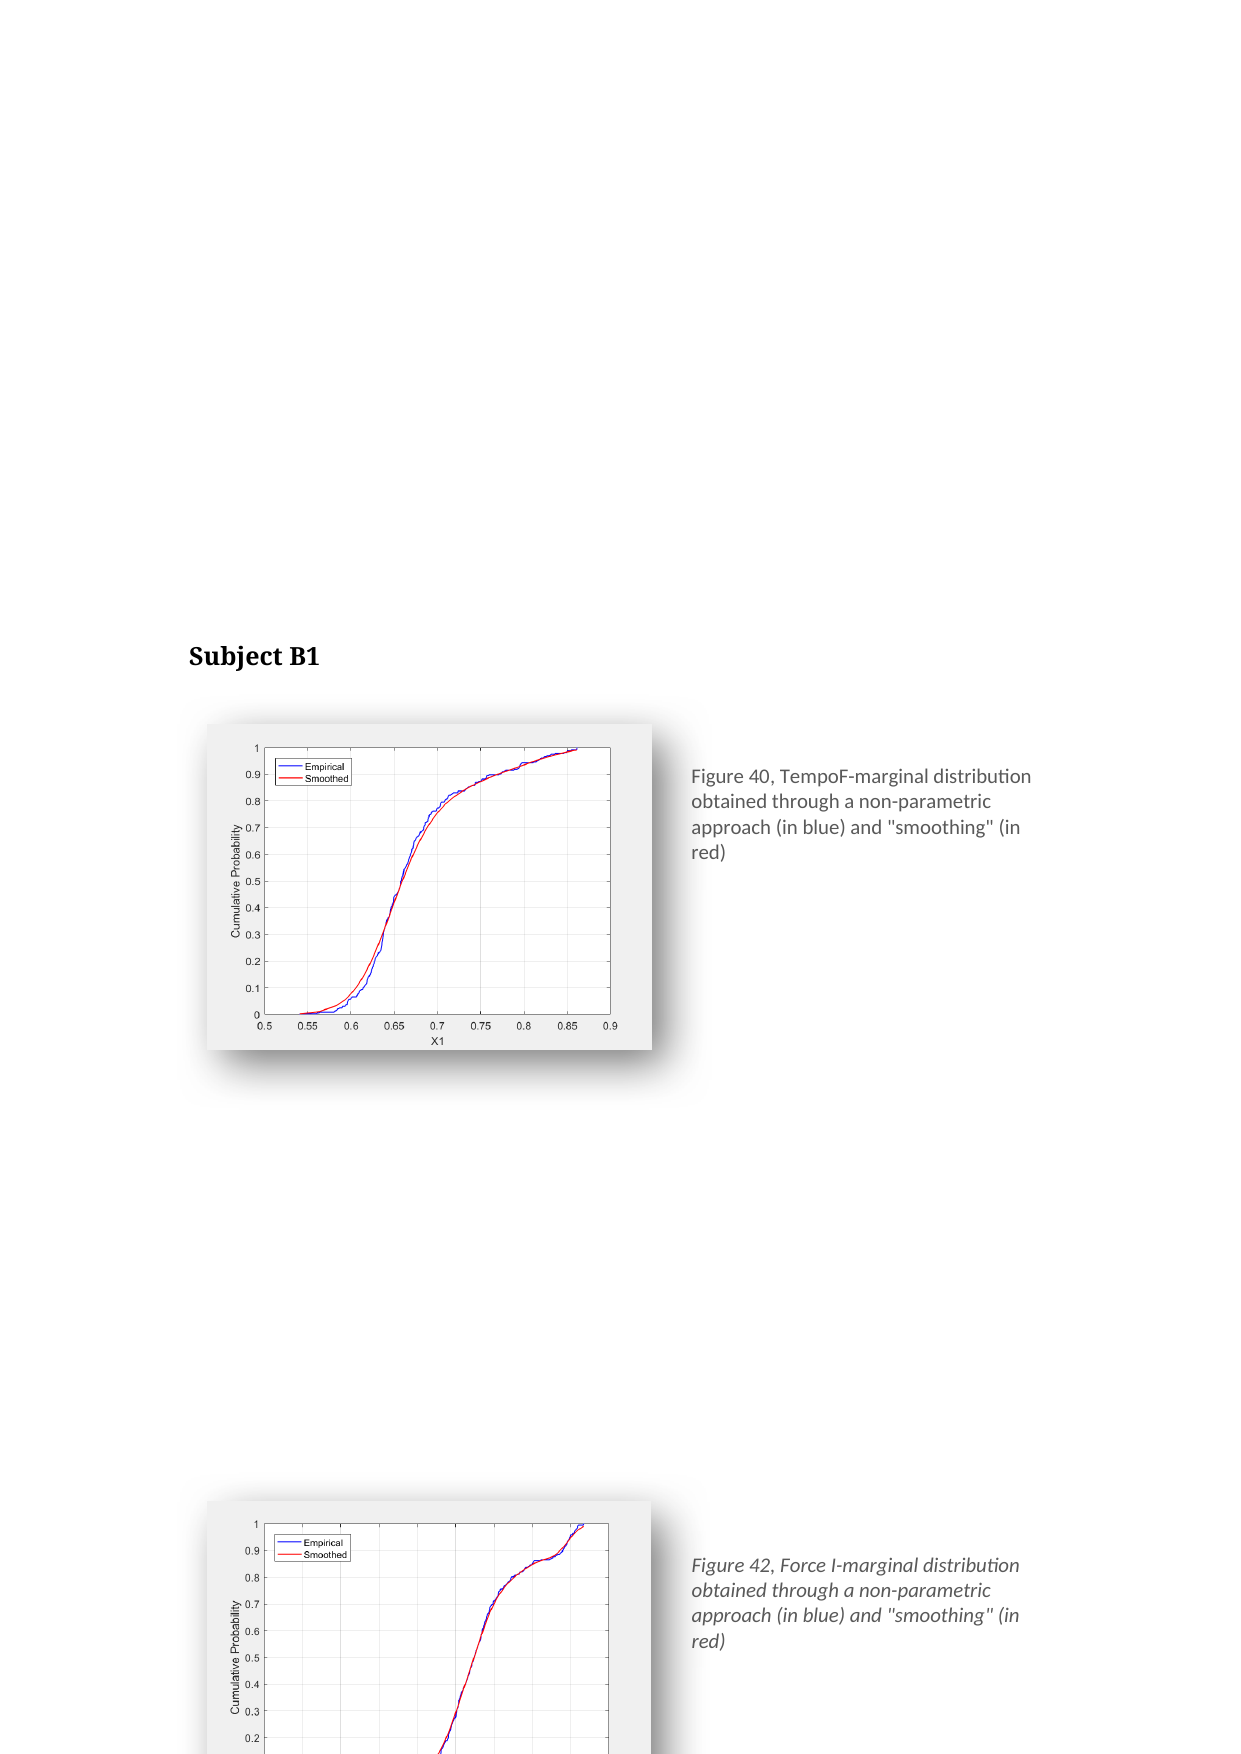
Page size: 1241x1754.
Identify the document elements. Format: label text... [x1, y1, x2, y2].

picture [207, 1501, 651, 1754]
text Subject B1 [182, 639, 1058, 673]
picture [207, 724, 652, 1050]
